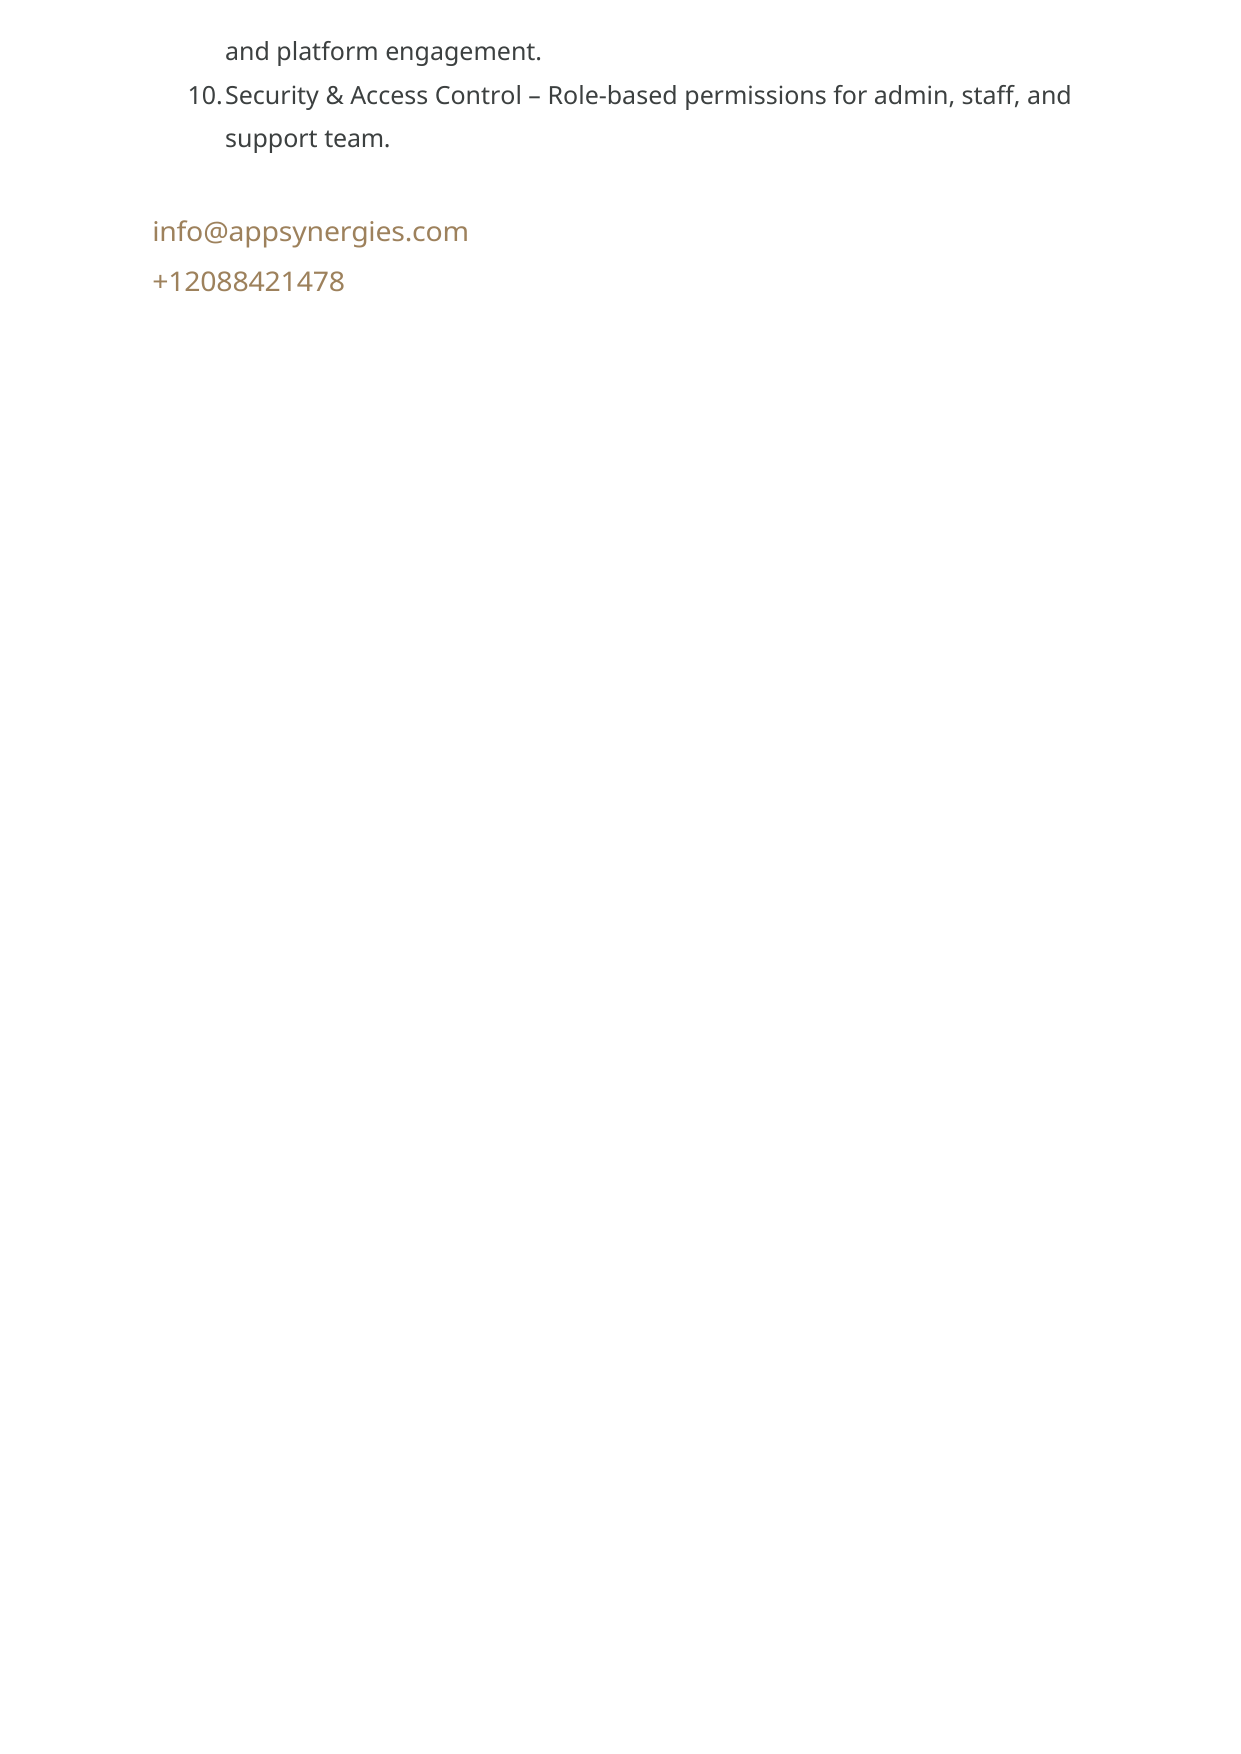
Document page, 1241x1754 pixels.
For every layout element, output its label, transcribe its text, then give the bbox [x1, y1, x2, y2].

text info@appsynergies.com [152, 212, 1240, 249]
text +12088421478 [152, 263, 1240, 300]
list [187, 33, 1045, 67]
list Security & Access Control – Role-based permissions for admin, staff, and support team. [187, 77, 1130, 155]
